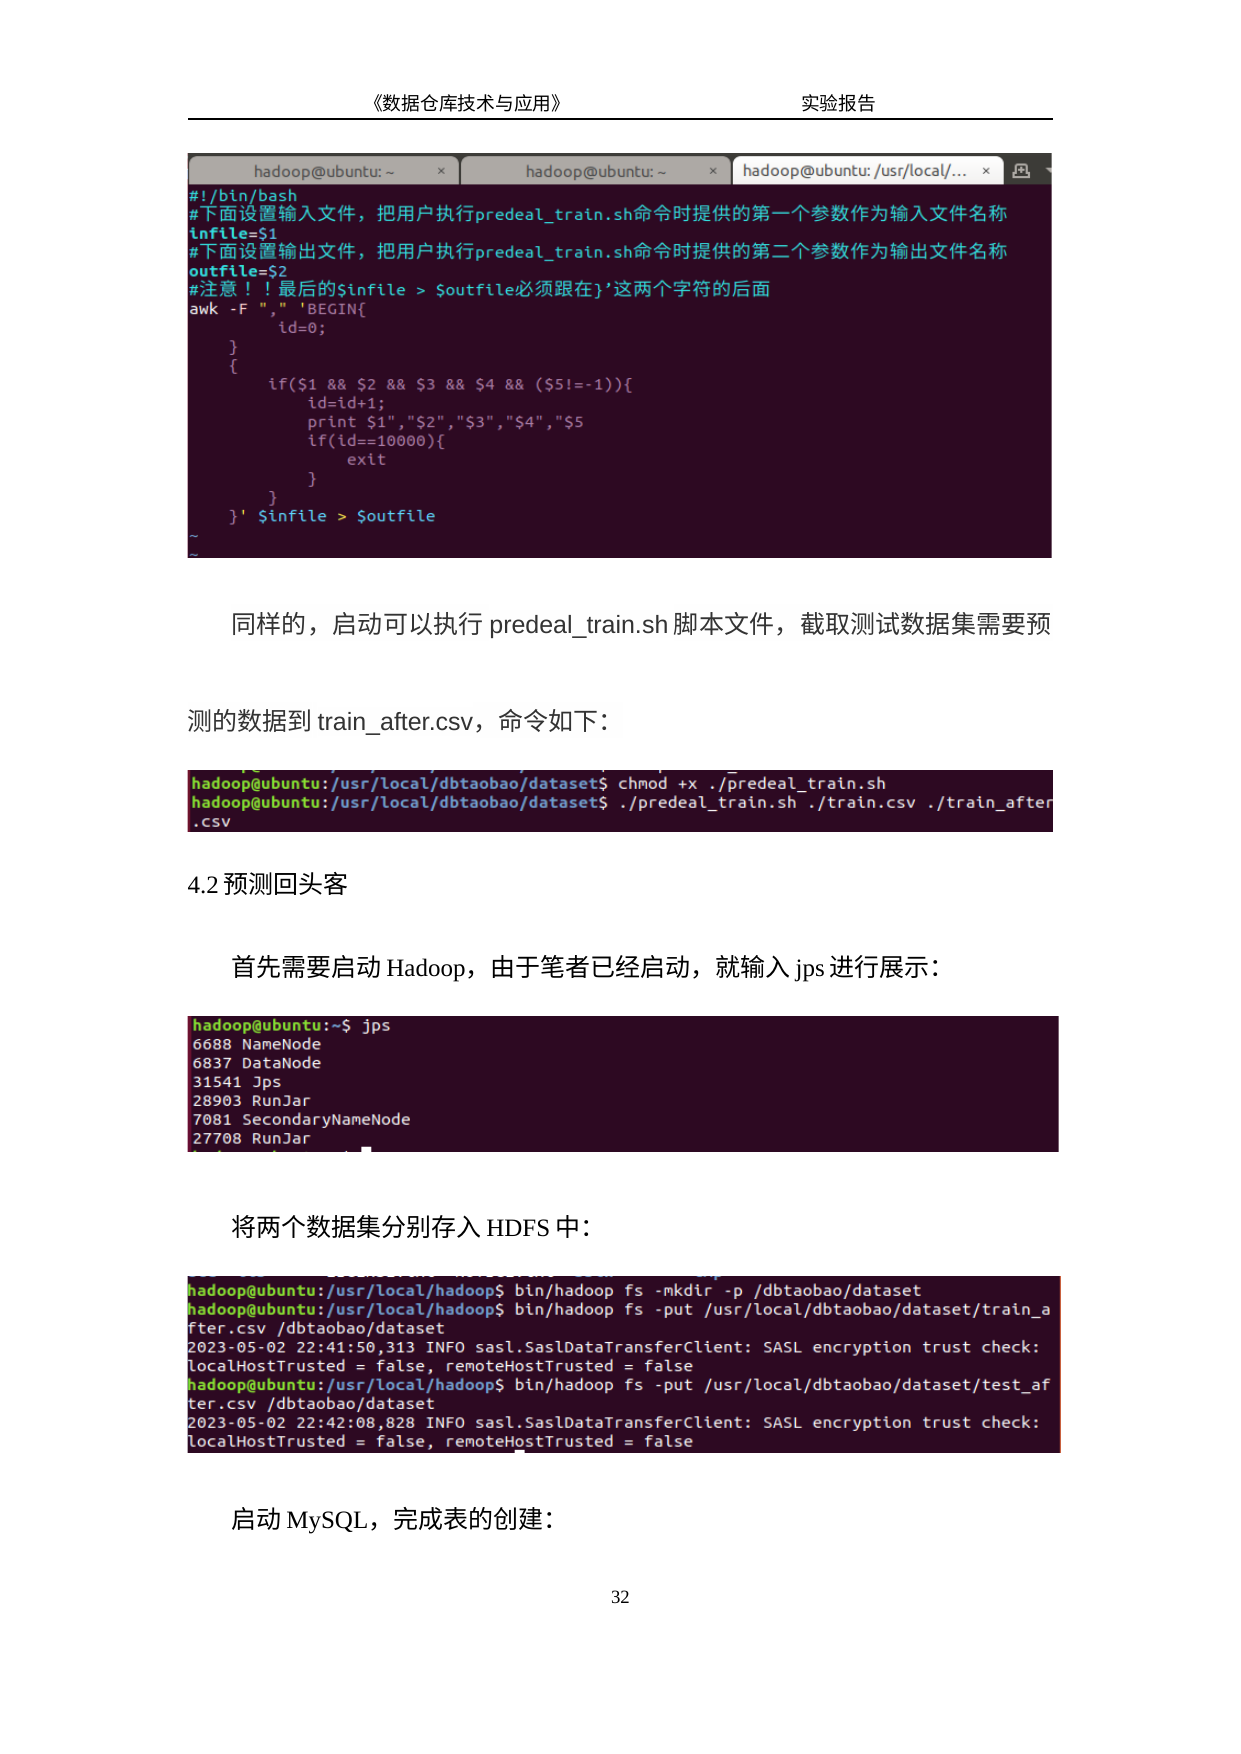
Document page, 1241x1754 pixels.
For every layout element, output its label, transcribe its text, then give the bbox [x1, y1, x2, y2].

picture [187, 1276, 1061, 1453]
list 将两个数据集分别存入HDFS中： [187, 1193, 1053, 1258]
list 启动MySQL，完成表的创建： [187, 1486, 1053, 1551]
list 4.2预测回头客 [187, 850, 1053, 915]
picture [187, 770, 1053, 832]
picture [187, 153, 1052, 558]
list 同样的，启动可以执行predeal_train.sh脚本文件，截取测试数据集需要预测的数据到train_after.csv，命令如下： [187, 590, 1053, 752]
picture [187, 1016, 1059, 1152]
list 首先需要启动Hadoop，由于笔者已经启动，就输入jps进行展示： [187, 933, 1053, 998]
